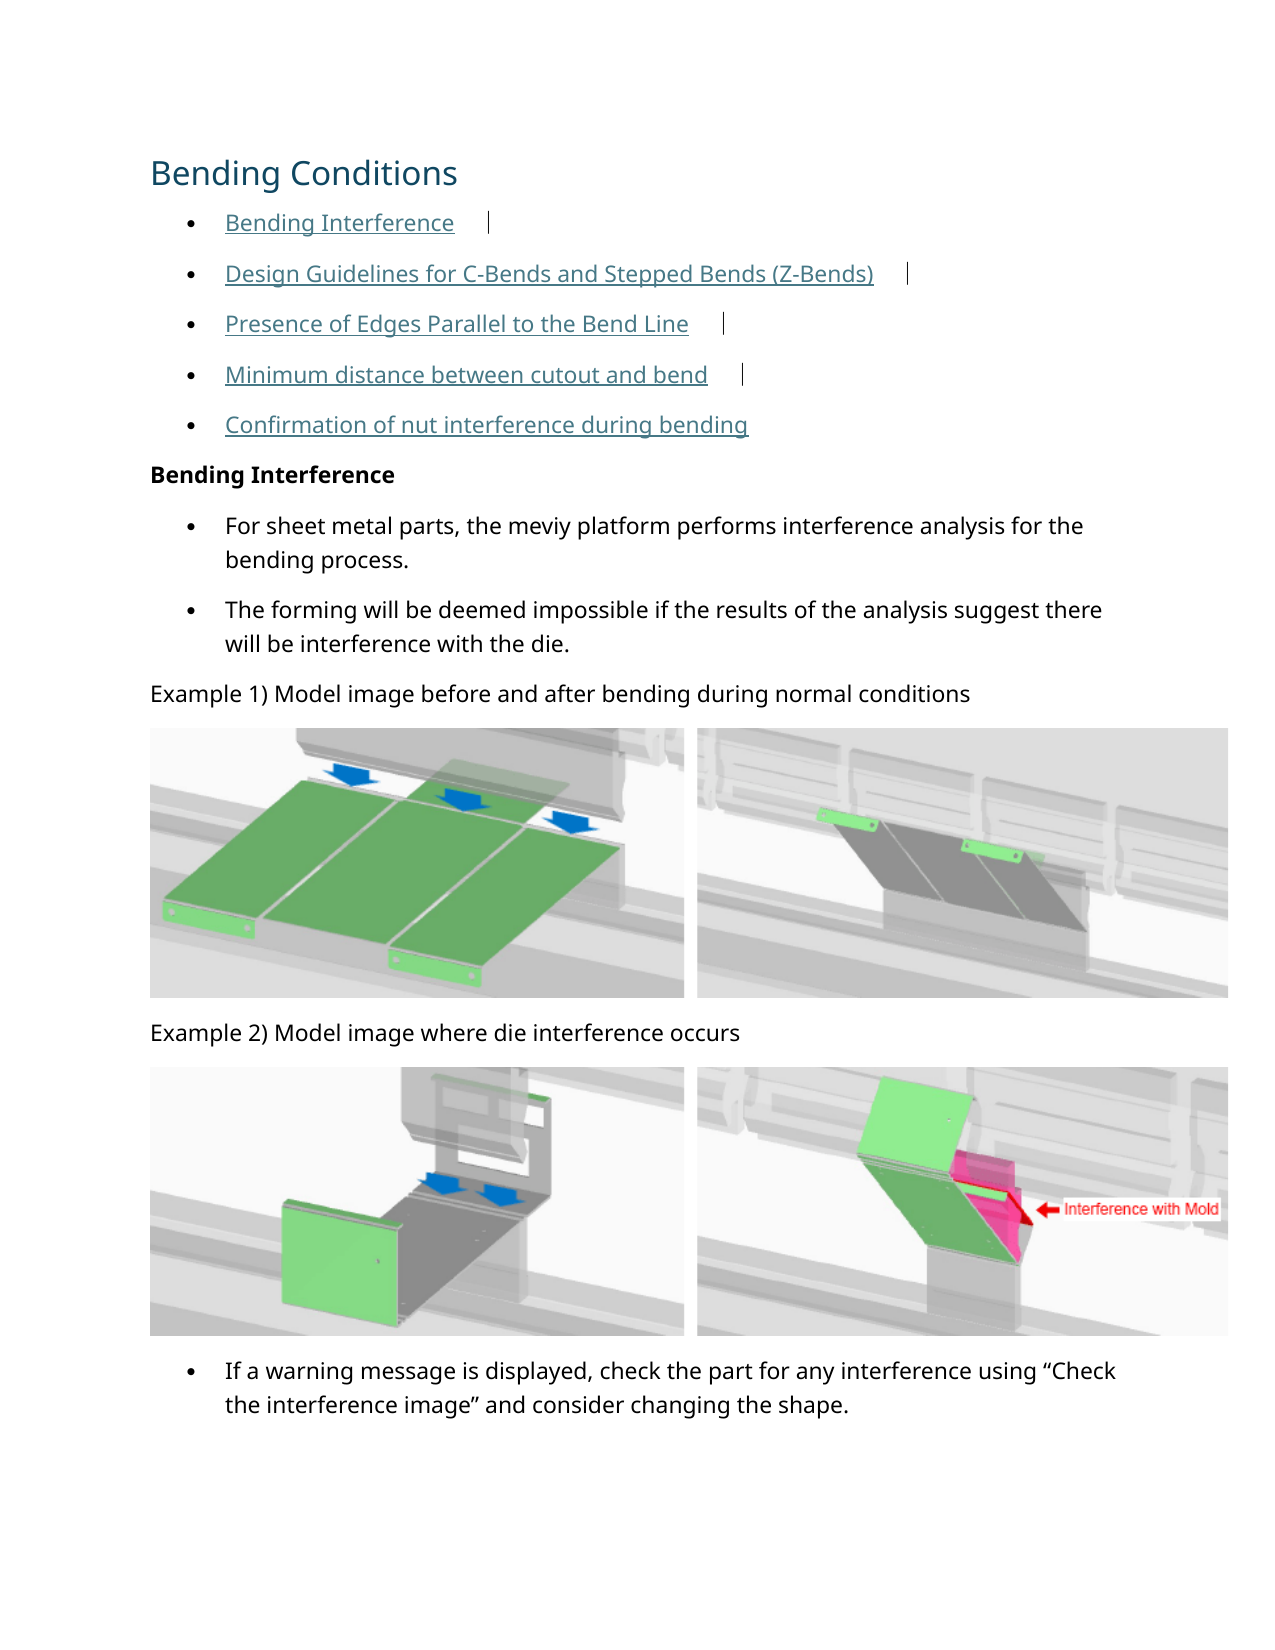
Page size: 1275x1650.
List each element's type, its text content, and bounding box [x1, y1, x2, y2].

list For sheet metal parts, the meviy platform performs interference analysis for the bending process. [187, 510, 1125, 575]
picture [150, 728, 1229, 998]
picture [150, 1067, 1229, 1336]
text Bending Interference [150, 459, 1125, 491]
text Example 1) Model image before and after bending during normal conditions [150, 678, 1125, 709]
list Confirmation of nut interference during bending​ [187, 409, 1125, 440]
text Example 2) Model image where die interference occurs [150, 1017, 1125, 1048]
list ​Bending Interference​ ｜ [187, 207, 1125, 238]
subtitle Bending Conditions [150, 150, 1125, 195]
list If a warning message is displayed, check the part for any interference using “Check the interference image” and consider changing the shape. [187, 1355, 1125, 1420]
list ​Minimum distance between cutout and bend​​ ｜ [187, 358, 1125, 390]
list Design Guidelines for C-Bends and Stepped Bends (Z-Bends)​​ ｜ [187, 258, 1125, 289]
list Presence of Edges Parallel to the Bend Line​​ ｜ [187, 308, 1125, 339]
list The forming will be deemed impossible if the results of the analysis suggest there will be interference with the die. [187, 594, 1125, 659]
